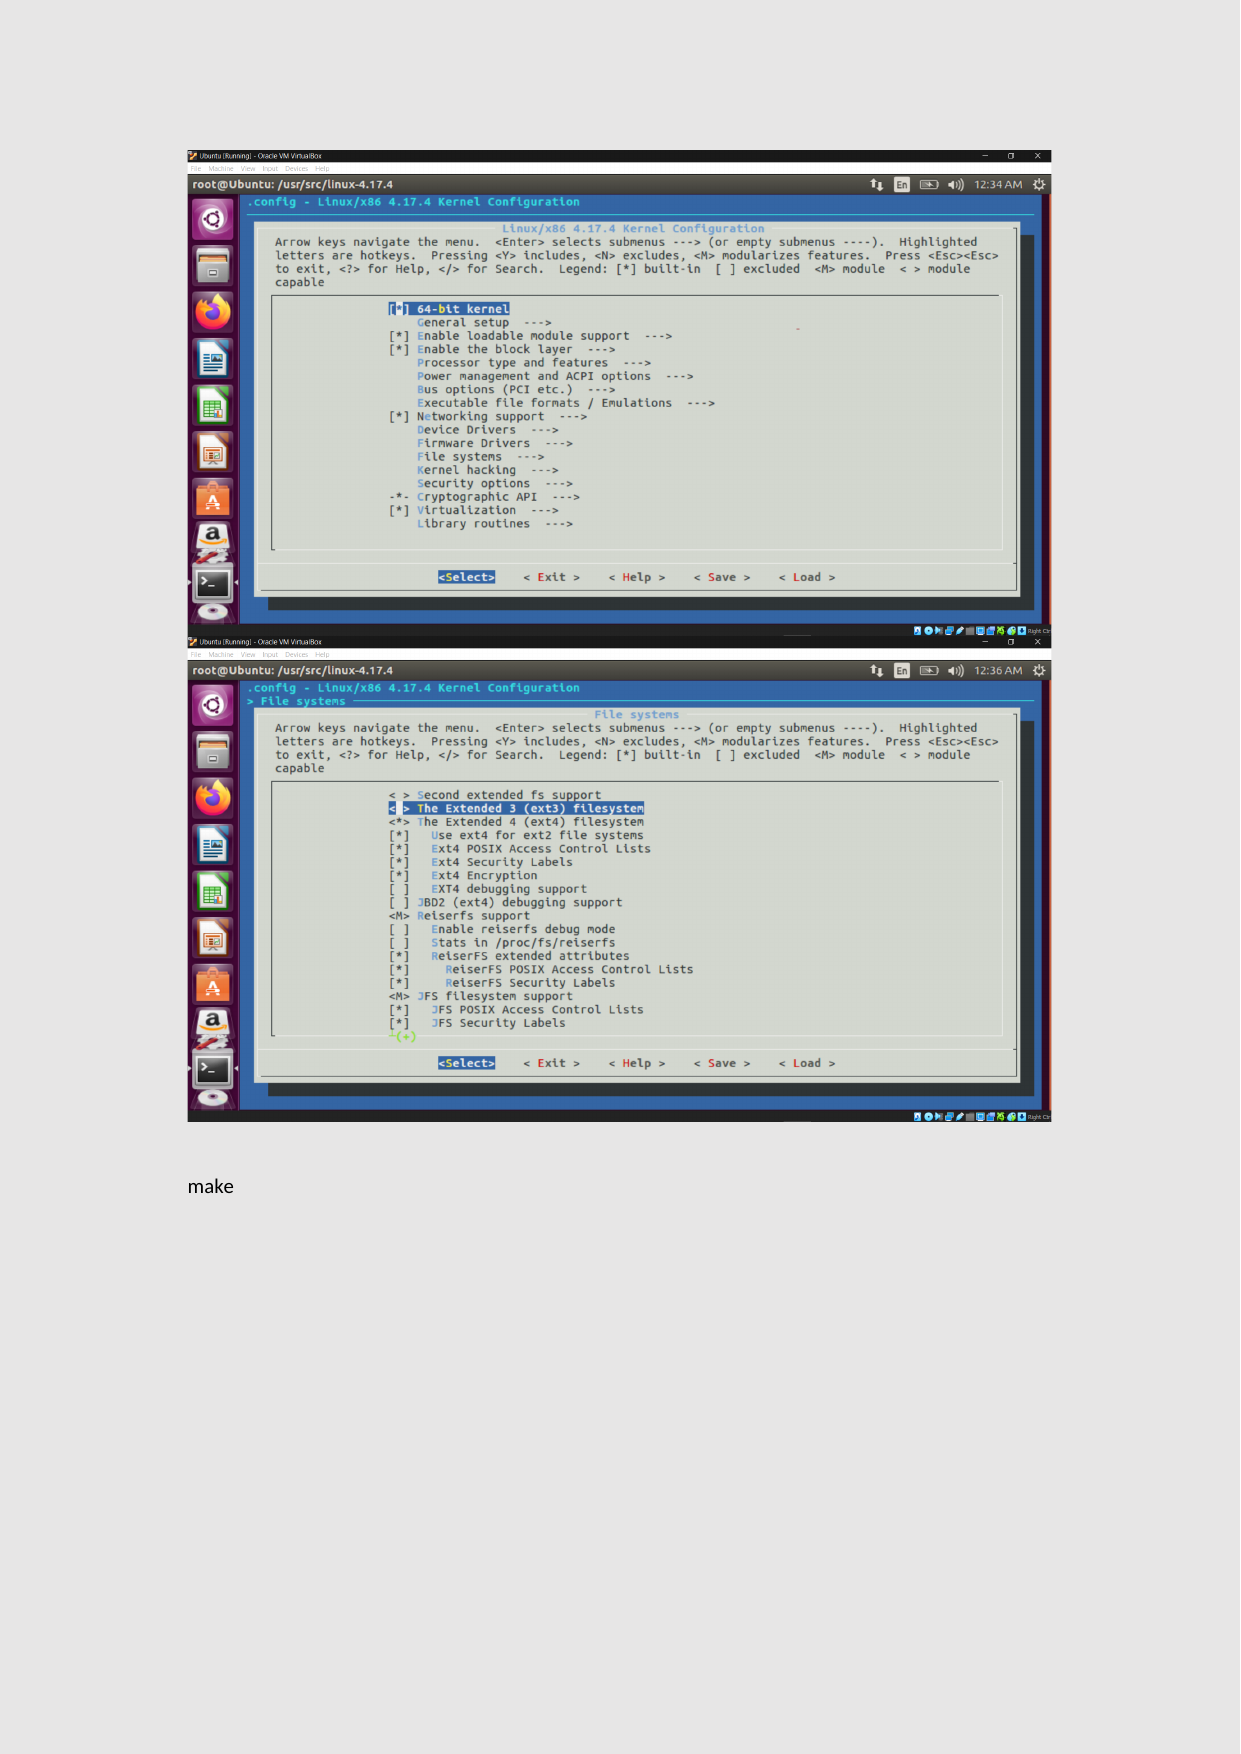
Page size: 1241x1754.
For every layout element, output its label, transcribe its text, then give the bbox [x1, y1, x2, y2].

text make [187, 1173, 1053, 1198]
picture [187, 150, 1052, 1122]
